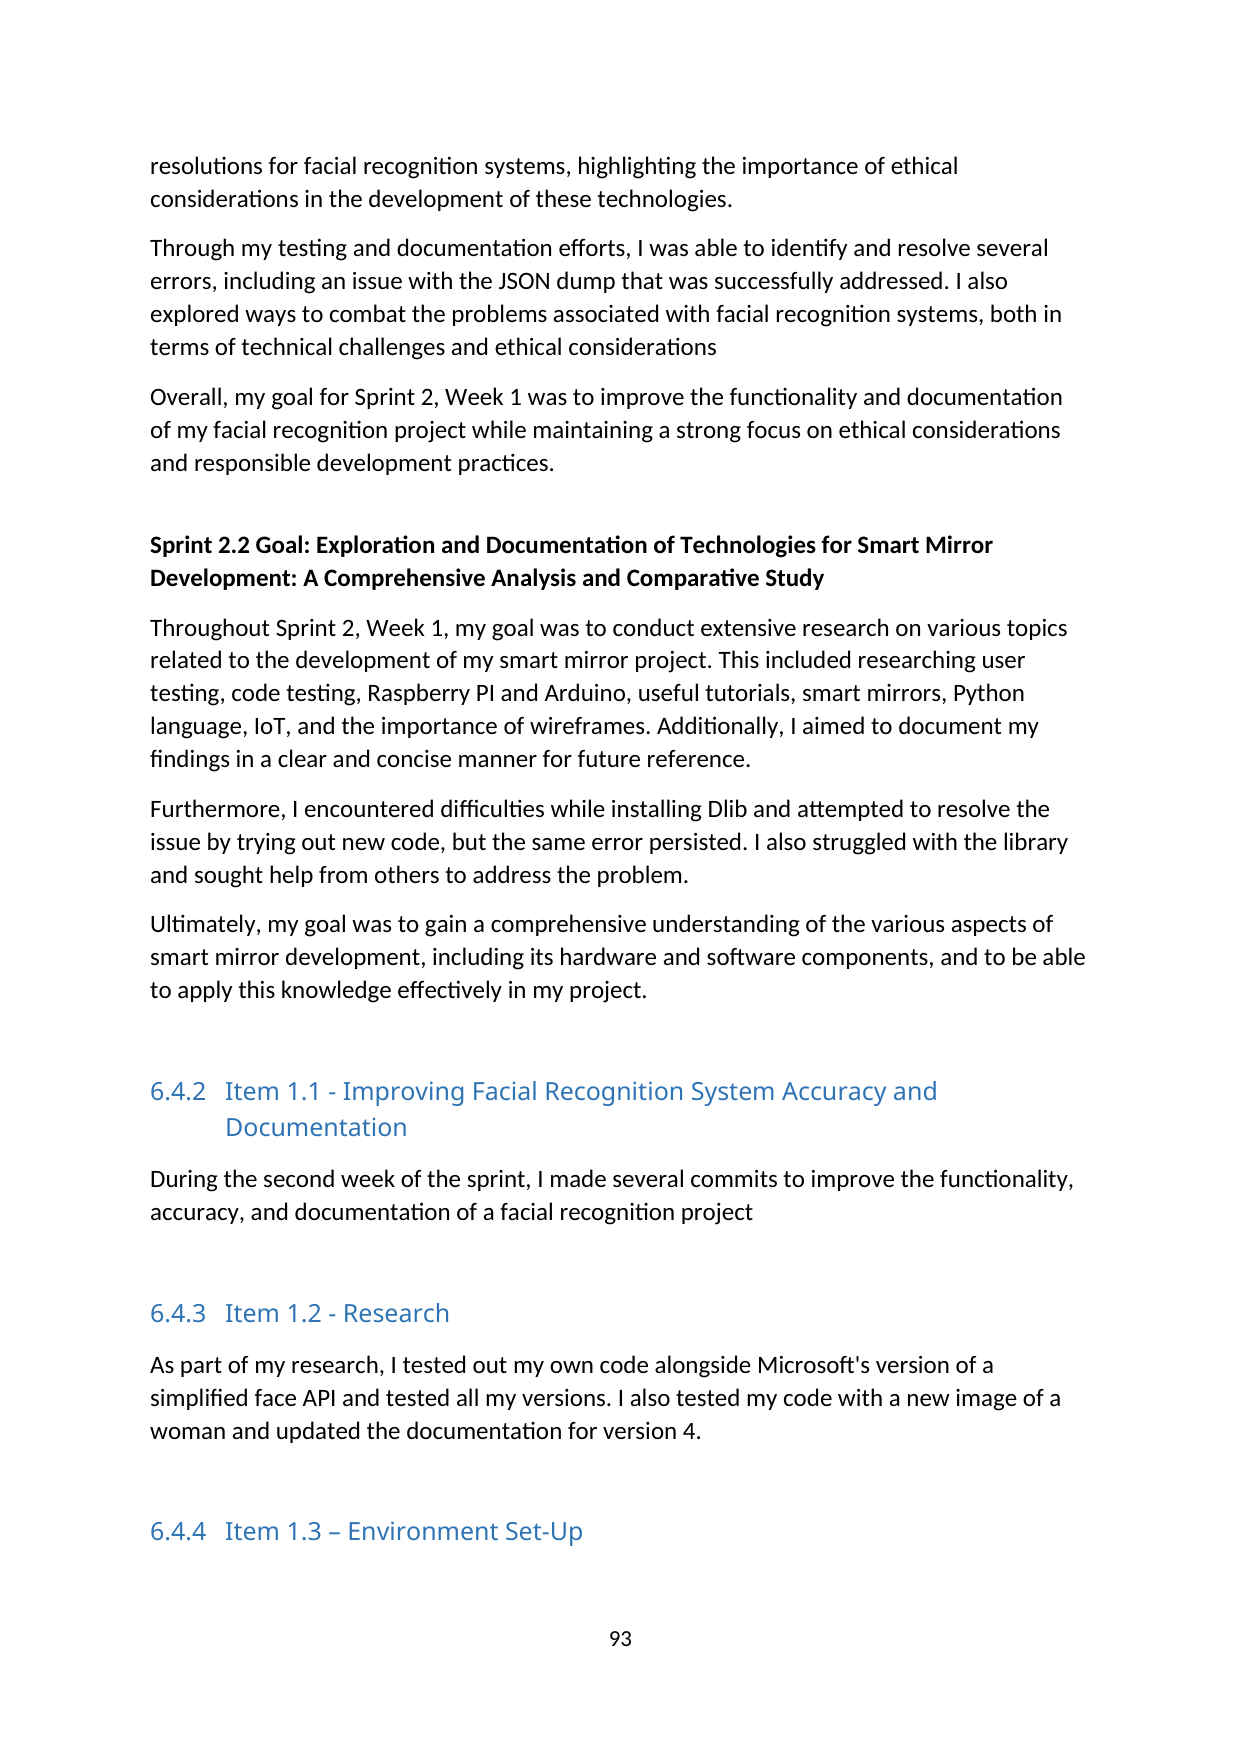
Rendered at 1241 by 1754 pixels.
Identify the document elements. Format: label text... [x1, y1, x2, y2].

text Throughout Sprint 2, Week 1, my goal was to conduct extensive research on various topics related to the development of my smart mirror project. This included researching user testing, code testing, Raspberry PI and Arduino, useful tutorials, smart mirrors, Python language, IoT, and the importance of wireframes. Additionally, I aimed to document my findings in a clear and concise manner for future reference. [150, 612, 1090, 774]
subtitle Item 1.3 – Environment Set-Up [150, 1514, 1090, 1548]
text Overall, my goal for Sprint 2, Week 1 was to improve the functionality and documentation of my facial recognition project while maintaining a strong focus on ethical considerations and responsible development practices. [150, 381, 1090, 477]
text During the second week of the sprint, I made several commits to improve the functionality, accuracy, and documentation of a facial recognition project [150, 1163, 1090, 1227]
text Through my testing and documentation efforts, I was able to identify and resolve several errors, including an issue with the JSON dump that was successfully addressed. I also explored ways to combat the problems associated with facial recognition systems, both in terms of technical challenges and ethical considerations [150, 232, 1090, 362]
subtitle Item 1.1 - Improving Facial Recognition System Accuracy and Documentation [150, 1073, 1090, 1144]
text Ultimately, my goal was to gain a comprehensive understanding of the various aspects of smart mirror development, including its hardware and software components, and to be able to apply this knowledge effectively in my project. [150, 908, 1090, 1005]
text Sprint 2.2 Goal: Exploration and Documentation of Technologies for Smart Mirror Development: A Comprehensive Analysis and Comparative Study [150, 496, 1090, 593]
text As part of my research, I tested out my own code alongside Microsoft's version of a simplified face API and tested all my versions. I also tested my code with a new image of a woman and updated the documentation for version 4. [150, 1349, 1090, 1445]
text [150, 150, 1090, 213]
text Furthermore, I encountered difficulties while installing Dlib and attempted to resolve the issue by trying out new code, but the same error persisted. I also struggled with the library and sought help from others to address the problem. [150, 793, 1090, 889]
subtitle Item 1.2 - Research [150, 1296, 1090, 1330]
